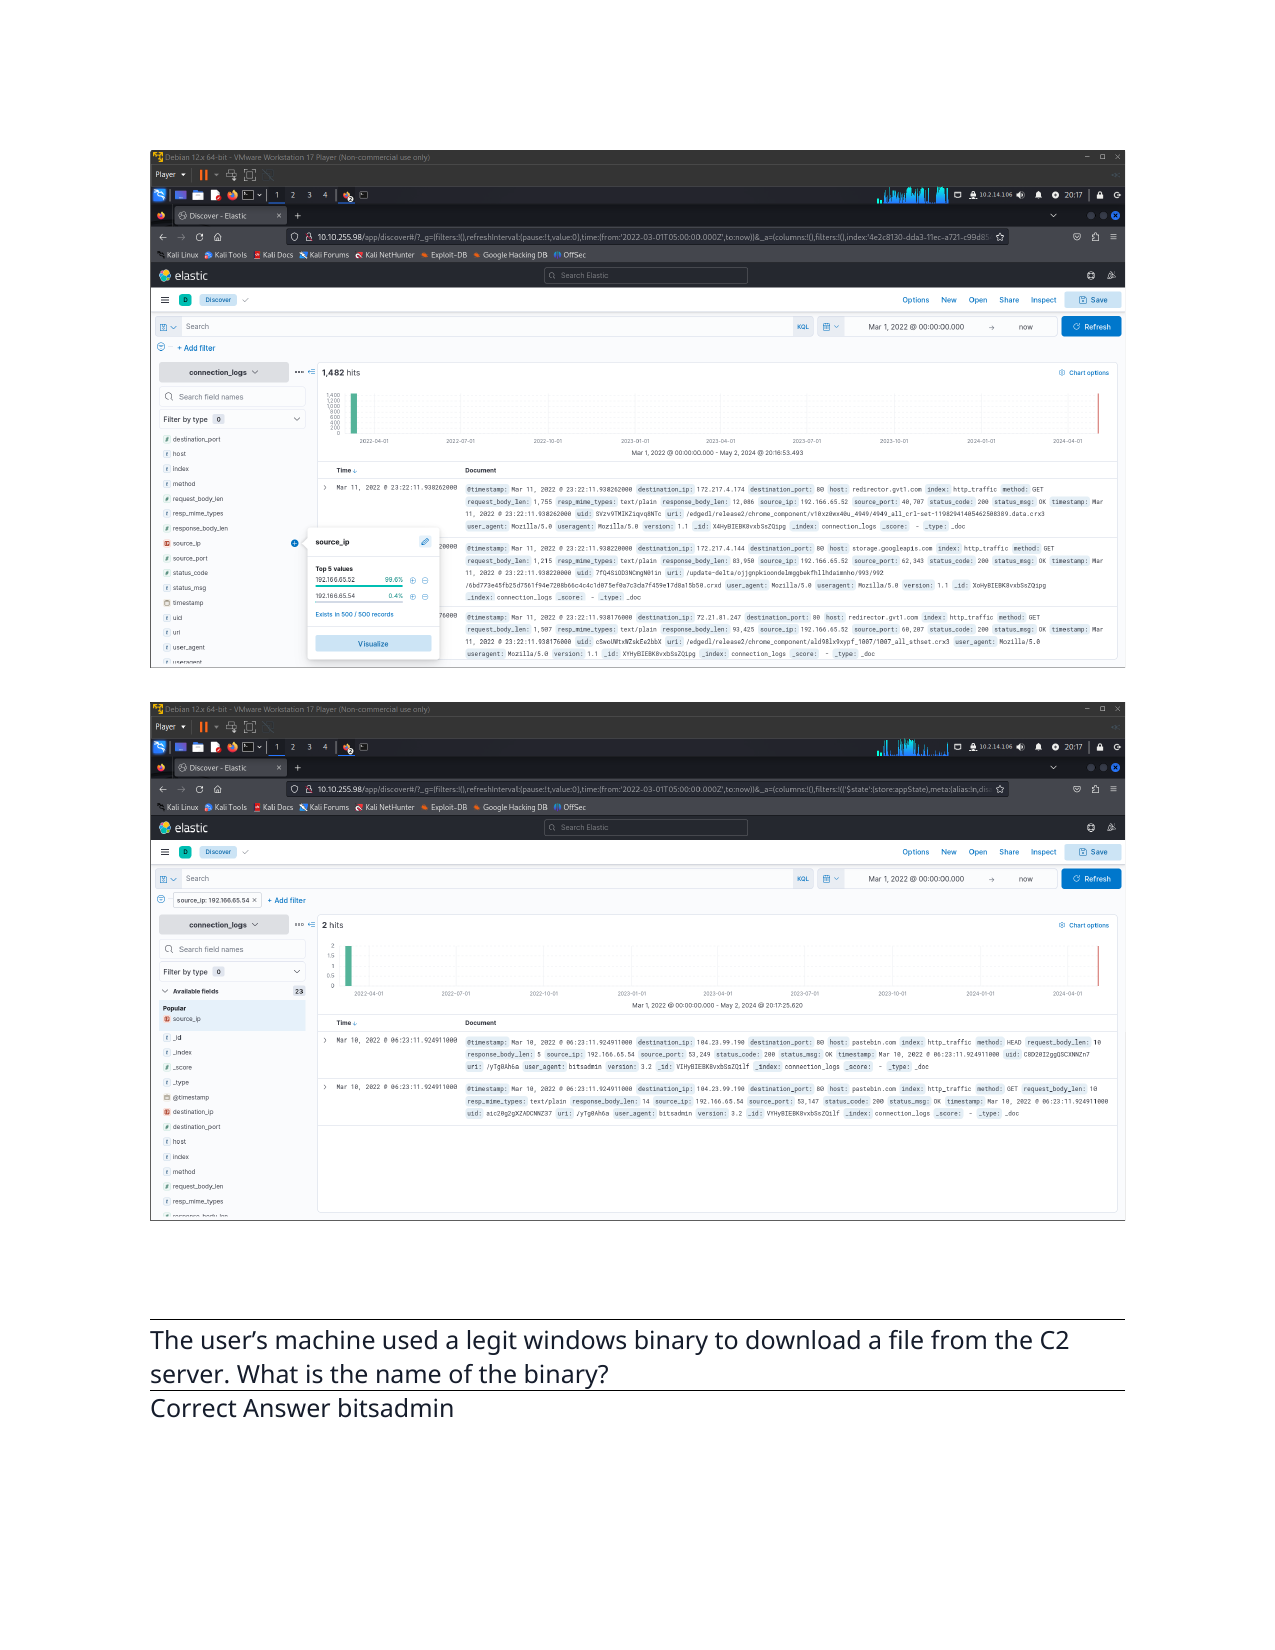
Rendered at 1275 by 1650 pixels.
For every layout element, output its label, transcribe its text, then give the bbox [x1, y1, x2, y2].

text The user’s machine used a legit windows binary to download a file from the C2 server. What is the name of the binary? [150, 1322, 1125, 1390]
text Correct Answer bitsadmin [150, 1391, 1125, 1424]
picture [150, 702, 1125, 1221]
picture [150, 150, 1125, 668]
